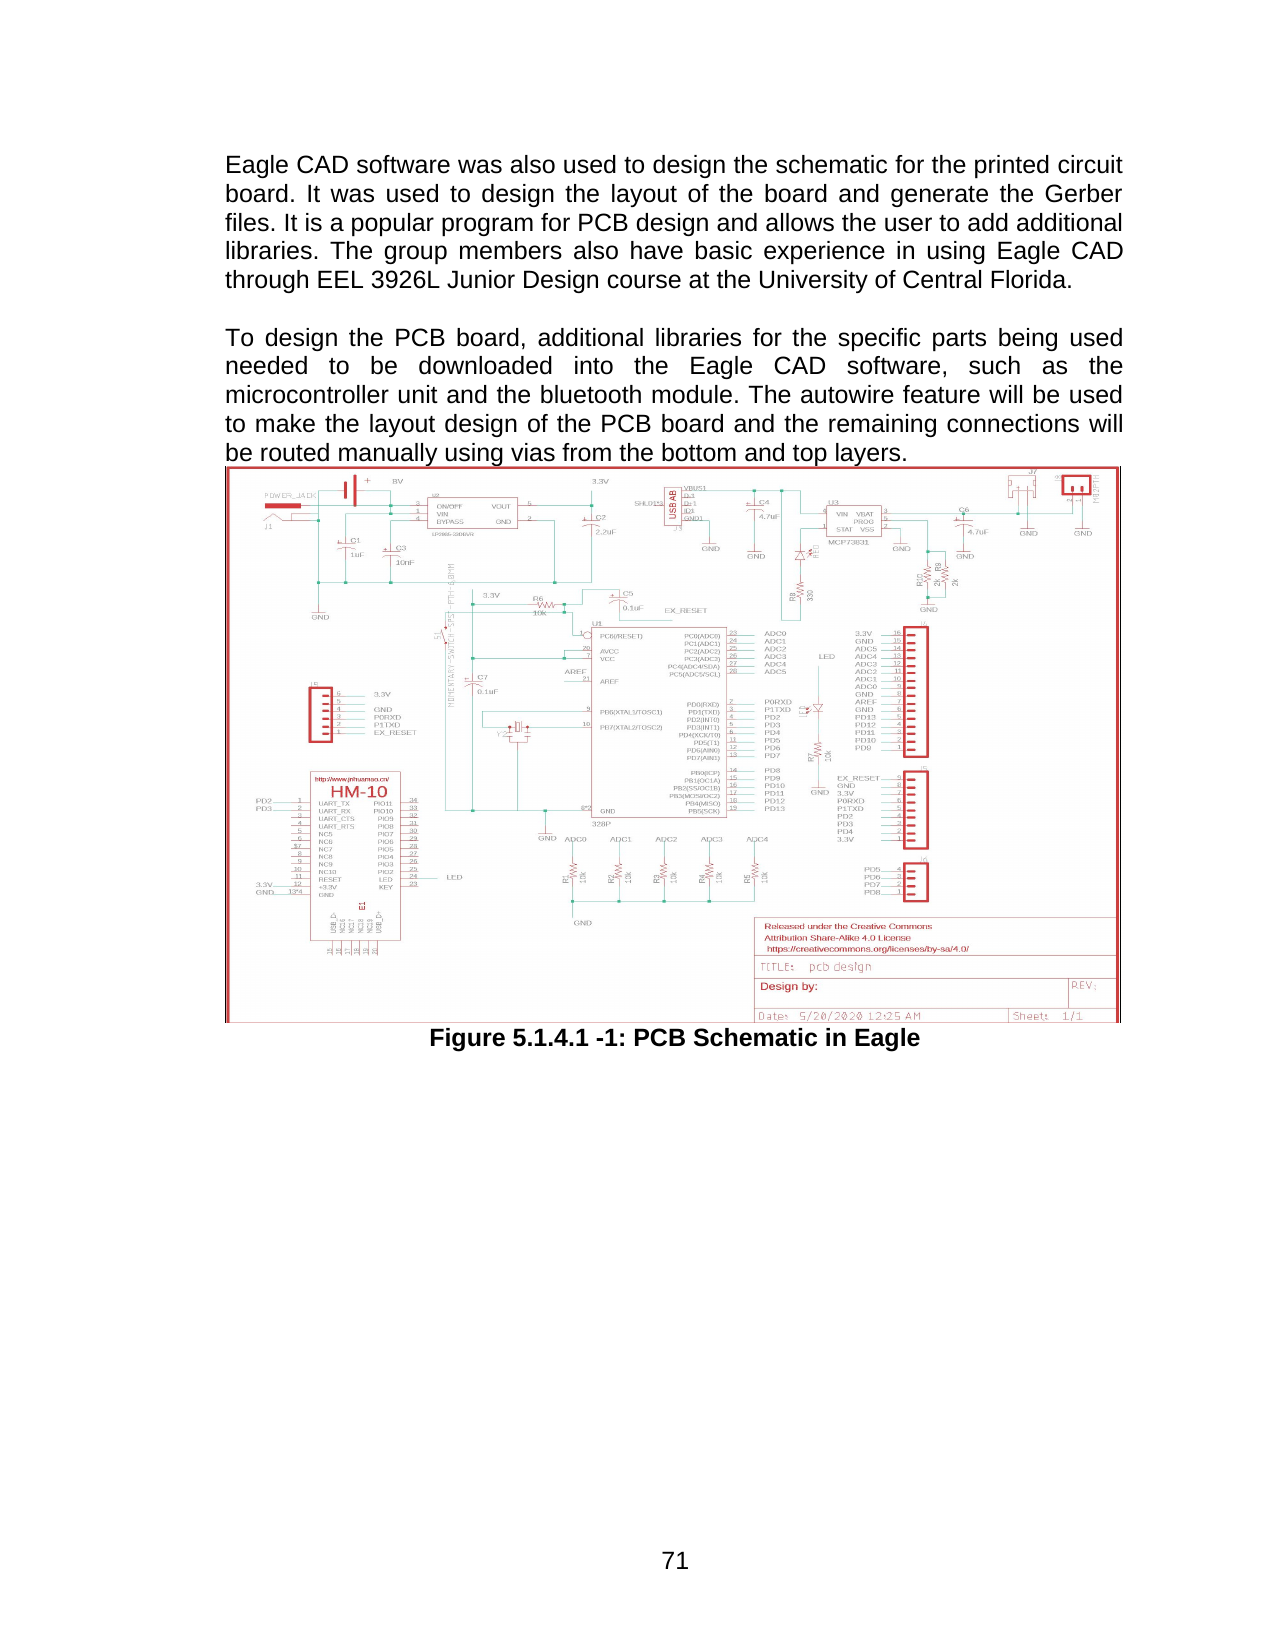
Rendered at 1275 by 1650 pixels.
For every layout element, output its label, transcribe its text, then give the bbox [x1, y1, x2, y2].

picture [225, 466, 1125, 1023]
text Eagle CAD software was also used to design the schematic for the printed circuit board. It was used to design the layout of the board and generate the Gerber files. It is a popular program for PCB design and allows the user to add additional libraries. The group members also have basic experience in using Eagle CAD through EEL 3926L Junior Design course at the University of Central Florida. [225, 150, 1125, 294]
text To design the PCB board, additional libraries for the specific parts being used needed to be downloaded into the Eagle CAD software, such as the microcontroller unit and the bluetooth module. The autowire feature will be used to make the layout design of the PCB board and the remaining connections will be routed manually using vias from the bottom and top layers. [225, 322, 1125, 466]
text Figure 5.1.4.1 -1: PCB Schematic in Eagle [225, 1023, 1125, 1051]
